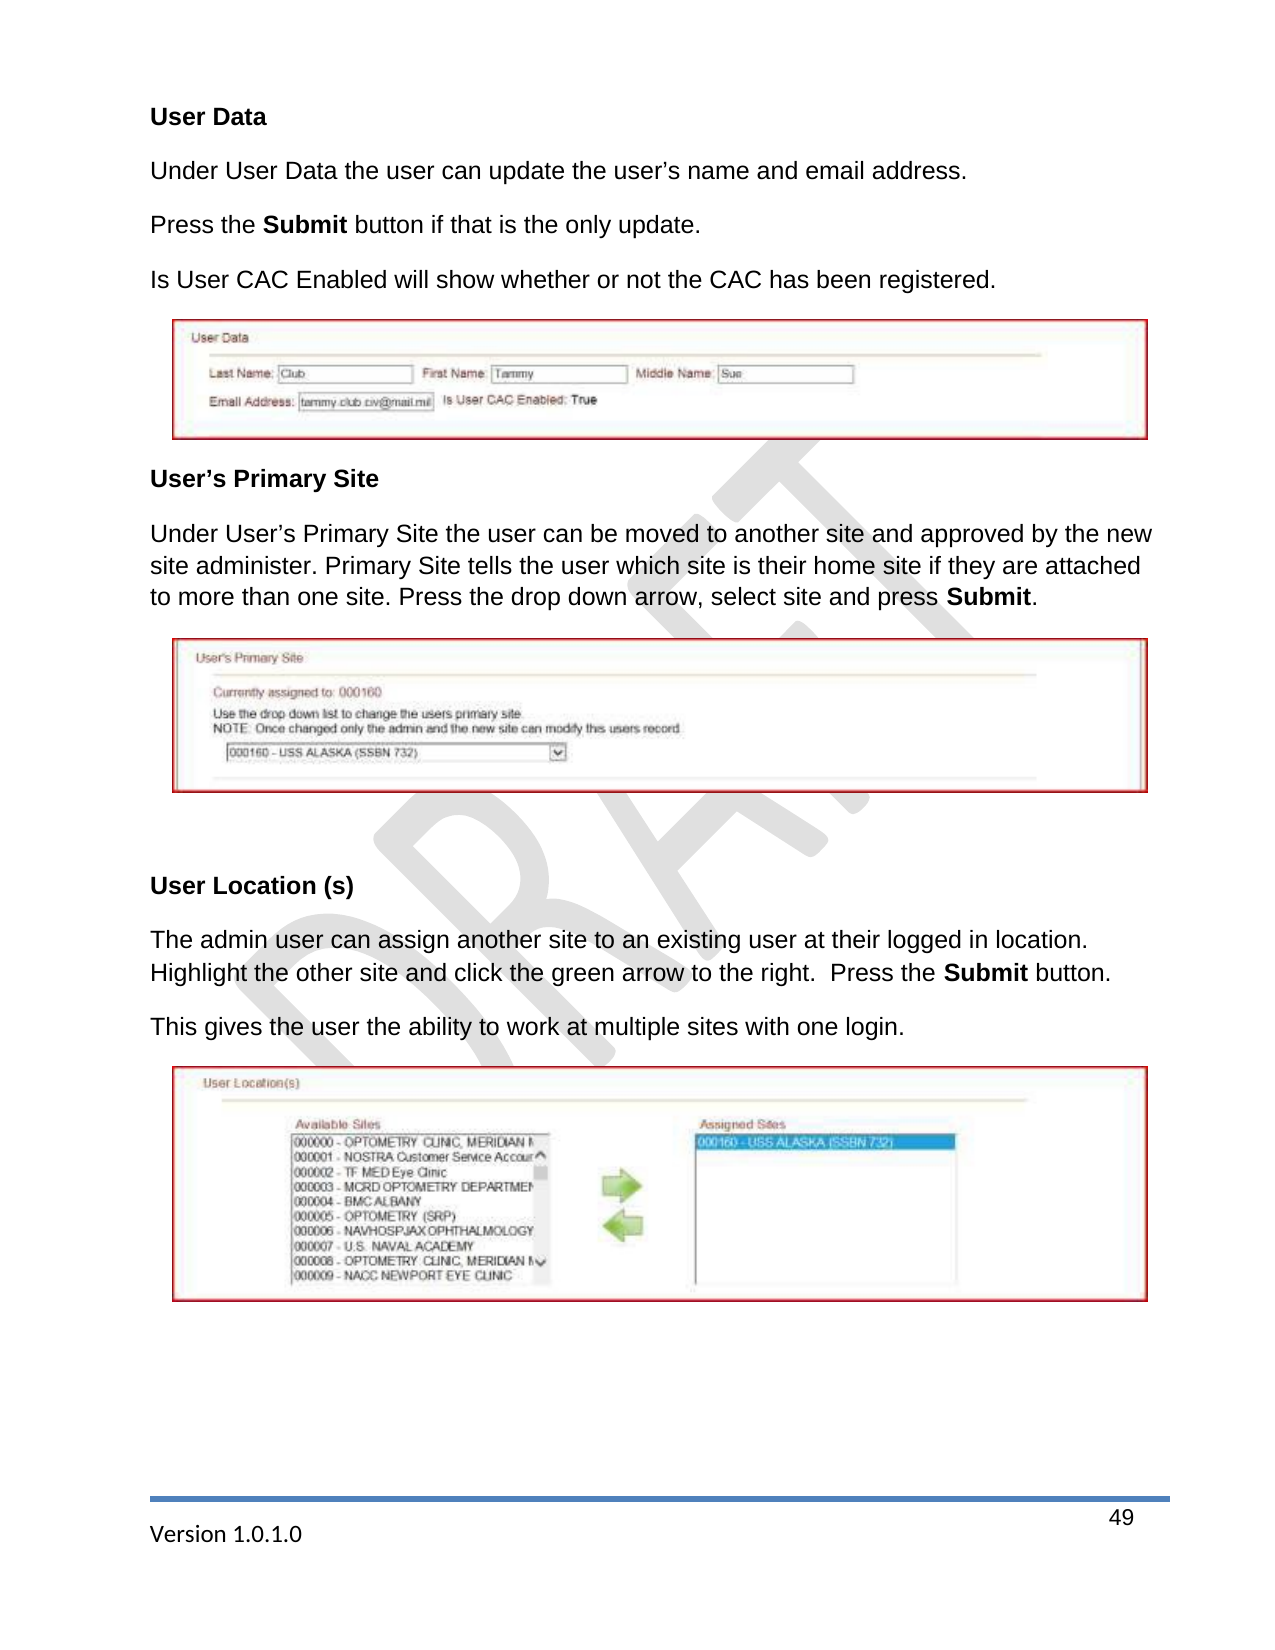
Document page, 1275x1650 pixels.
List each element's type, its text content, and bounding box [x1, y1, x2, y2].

picture [172, 1066, 1148, 1302]
picture [172, 638, 1148, 793]
subtitle User Data [150, 102, 1185, 131]
text Is User CAC Enabled will show whether or not the CAC has been registered. [150, 265, 1185, 294]
picture [172, 319, 1148, 440]
text Under User Data the user can update the user’s name and email address. Press the Submit button if that is the only update. [150, 156, 971, 239]
